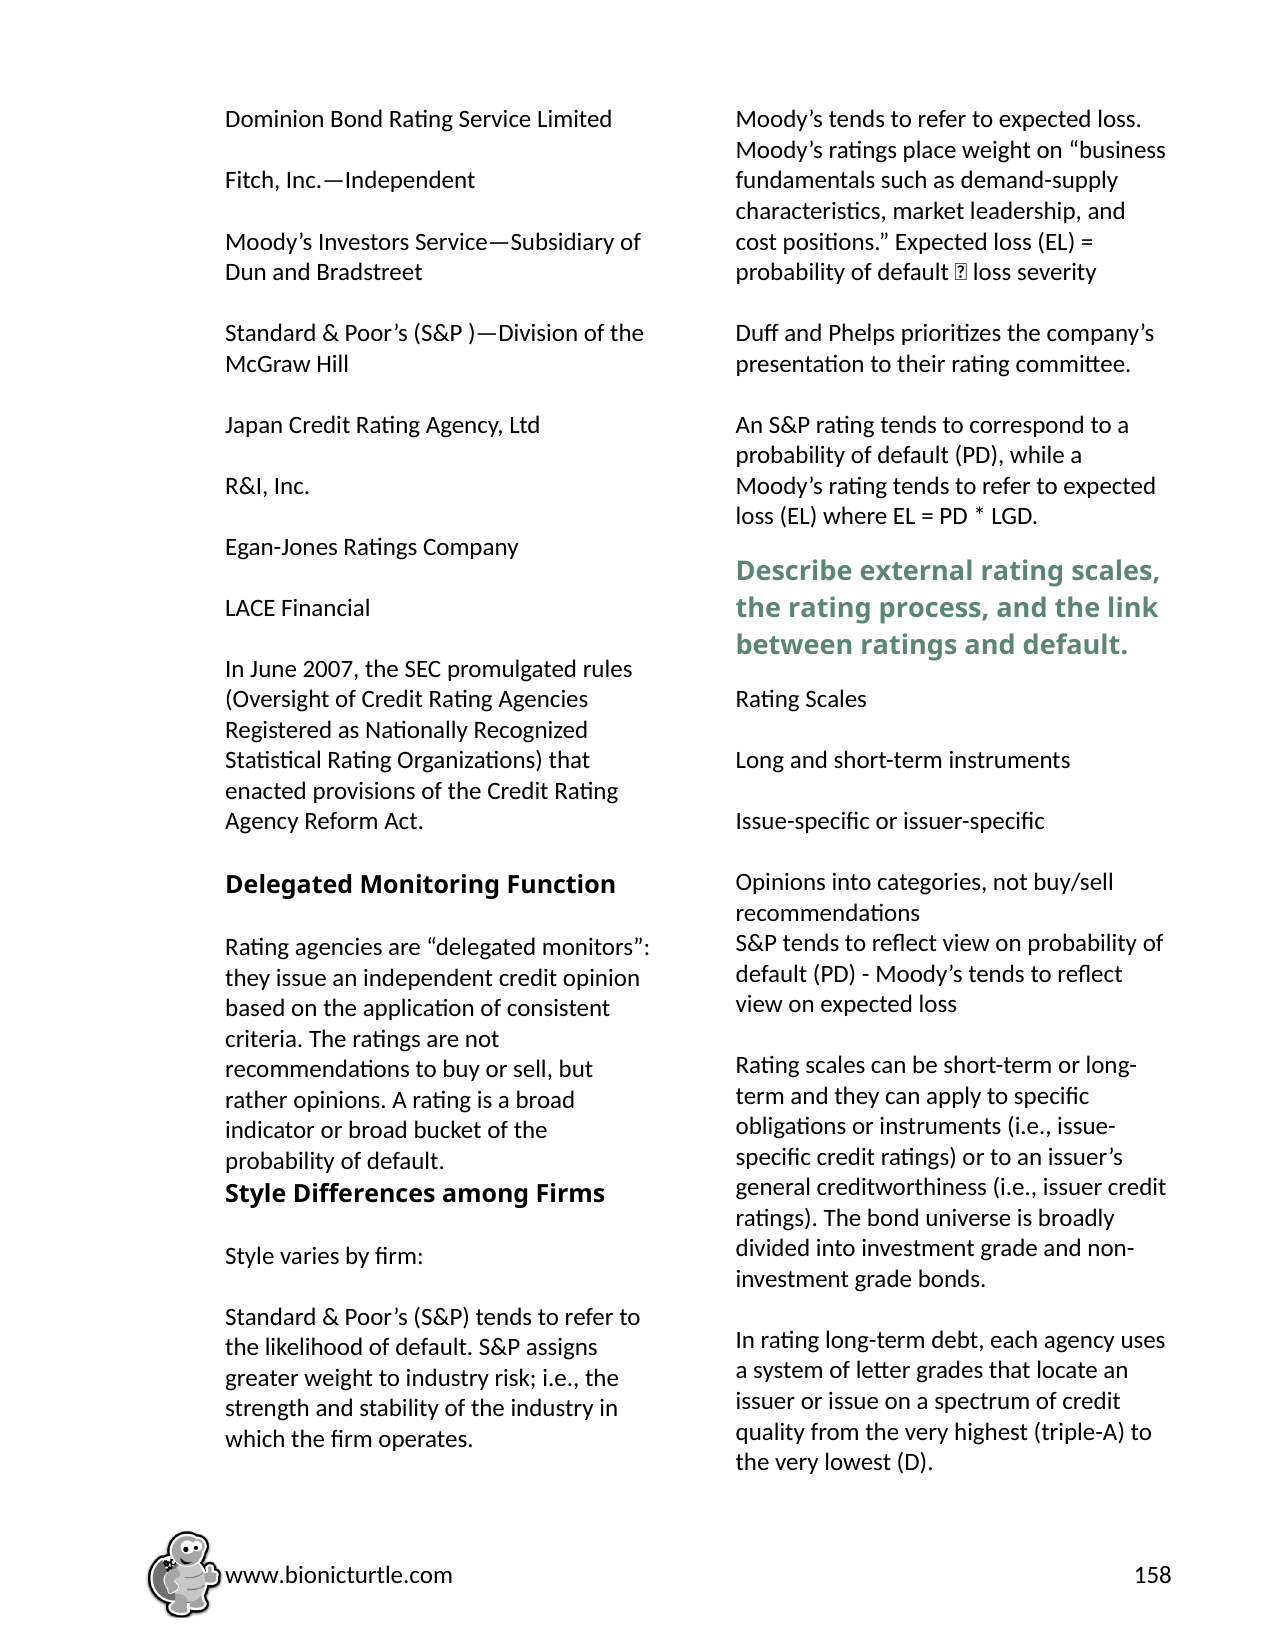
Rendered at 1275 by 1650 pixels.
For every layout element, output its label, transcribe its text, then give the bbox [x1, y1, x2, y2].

subtitle Style Differences among Firms [225, 1175, 662, 1209]
text Fitch, Inc.—Independent [225, 164, 662, 195]
text In June 2007, the SEC promulgated rules (Oversight of Credit Rating Agencies Registered as Nationally Recognized Statistical Rating Organizations) that enacted provisions of the Credit Rating Agency Reform Act. [225, 653, 662, 836]
text Moody’s Investors Service—Subsidiary of Dun and Bradstreet [225, 226, 662, 287]
text Rating Scales [735, 683, 1172, 714]
text Japan Credit Rating Agency, Ltd [225, 409, 662, 439]
text In rating long-term debt, each agency uses a system of letter grades that locate an issuer or issue on a spectrum of credit quality from the very highest (triple-A) to the very lowest (D). [735, 1324, 1172, 1477]
text Duff and Phelps prioritizes the company’s presentation to their rating committee. [735, 317, 1172, 378]
text Dominion Bond Rating Service Limited [225, 103, 662, 134]
subtitle Delegated Monitoring Function [225, 867, 662, 901]
text An S&P rating tends to correspond to a probability of default (PD), while a Moody’s rating tends to refer to expected loss (EL) where EL = PD * LGD. [735, 409, 1172, 531]
text Rating agencies are “delegated monitors”: they issue an independent credit opinion based on the application of consistent criteria. The ratings are not recommendations to buy or sell, but rather opinions. A rating is a broad indicator or broad bucket of the probability of default. [225, 931, 662, 1175]
text Long and short-term instruments [735, 744, 1172, 775]
text Rating scales can be short-term or long-term and they can apply to specific obligations or instruments (i.e., issue-specific credit ratings) or to an issuer’s general creditworthiness (i.e., issuer credit ratings). The bond universe is broadly divided into investment grade and non-investment grade bonds. [735, 1049, 1172, 1293]
text Style varies by firm: [225, 1240, 662, 1270]
text Moody’s tends to refer to expected loss. Moody’s ratings place weight on “business fundamentals such as demand-supply characteristics, market leadership, and cost positions.” Expected loss (EL) = probability of default  loss severity [735, 103, 1172, 287]
text Opinions into categories, not buy/sell recommendations [735, 866, 1172, 927]
text Standard & Poor’s (S&P) tends to refer to the likelihood of default. S&P assigns greater weight to industry risk; i.e., the strength and stability of the industry in which the firm operates. [225, 1301, 662, 1453]
text LACE Financial [225, 592, 662, 622]
text Standard & Poor’s (S&P )—Division of the McGraw Hill [225, 317, 662, 378]
subtitle Describe external rating scales, the rating process, and the link between ratings and default. [735, 552, 1172, 662]
text S&P tends to reflect view on probability of default (PD) - Moody’s tends to reflect view on expected loss [735, 927, 1172, 1019]
text Egan-Jones Ratings Company [225, 531, 662, 561]
text Issue-specific or issuer-specific [735, 805, 1172, 836]
text R&I, Inc. [225, 470, 662, 500]
